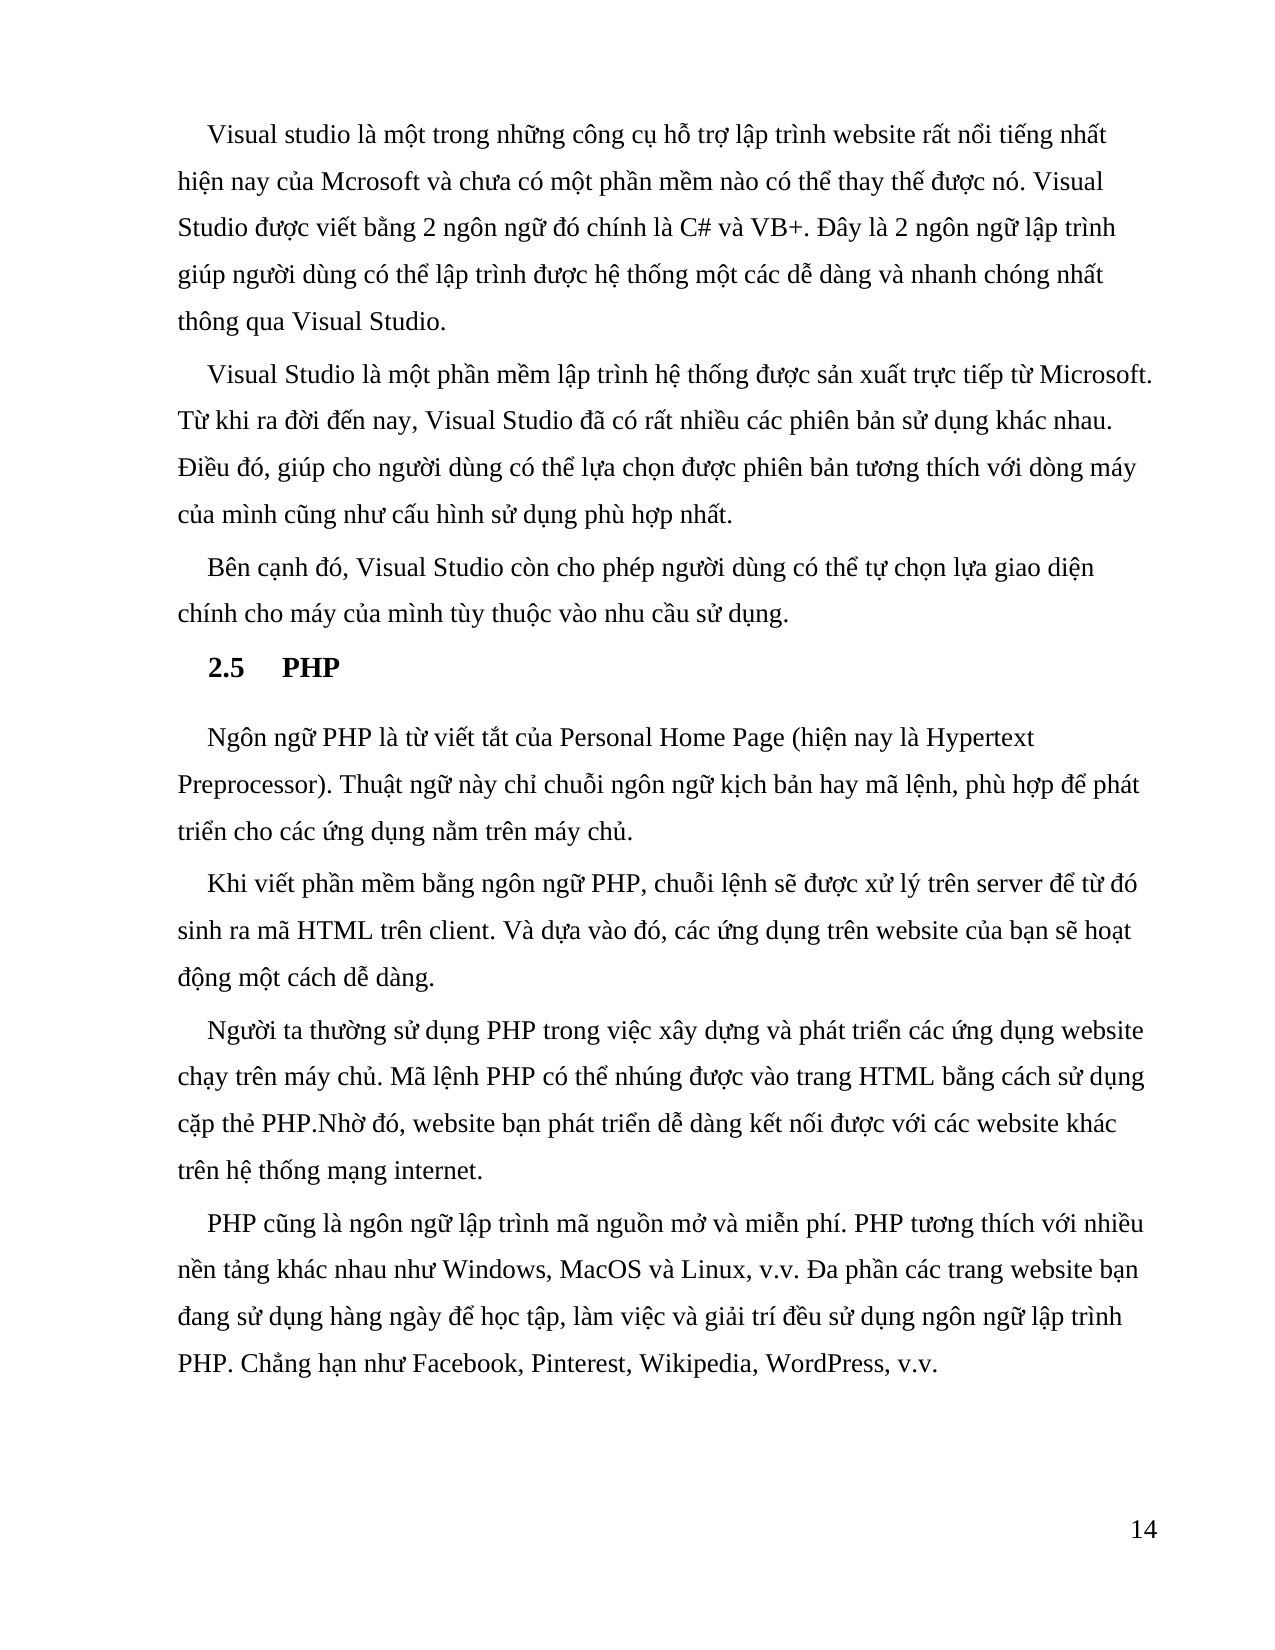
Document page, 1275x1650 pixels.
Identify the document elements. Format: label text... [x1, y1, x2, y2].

text Người ta thường sử dụng PHP trong việc xây dựng và phát triển các ứng dụng website chạy trên máy chủ. Mã lệnh PHP có thể nhúng được vào trang HTML bằng cách sử dụng cặp thẻ PHP.Nhờ đó, website bạn phát triển dễ dàng kết nối được với các website khác trên hệ thống mạng internet. [177, 1014, 1157, 1185]
text Ngôn ngữ PHP là từ viết tắt của Personal Home Page (hiện nay là Hypertext Preprocessor). Thuật ngữ này chỉ chuỗi ngôn ngữ kịch bản hay mã lệnh, phù hợp để phát triển cho các ứng dụng nằm trên máy chủ. [177, 721, 1157, 846]
text Khi viết phần mềm bằng ngôn ngữ PHP, chuỗi lệnh sẽ được xử lý trên server để từ đó sinh ra mã HTML trên client. Và dựa vào đó, các ứng dụng trên website của bạn sẽ hoạt động một cách dễ dàng. [177, 868, 1157, 992]
text Bên cạnh đó, Visual Studio còn cho phép người dùng có thể tự chọn lựa giao diện chính cho máy của mình tùy thuộc vào nhu cầu sử dụng. [177, 551, 1157, 628]
text PHP cũng là ngôn ngữ lập trình mã nguồn mở và miễn phí. PHP tương thích với nhiều nền tảng khác nhau như Windows, MacOS và Linux, v.v. Đa phần các trang website bạn đang sử dụng hàng ngày để học tập, làm việc và giải trí đều sử dụng ngôn ngữ lập trình PHP. Chẳng hạn như Facebook, Pinterest, Wikipedia, WordPress, v.v. [177, 1207, 1157, 1378]
text Visual Studio là một phần mềm lập trình hệ thống được sản xuất trực tiếp từ Microsoft. Từ khi ra đời đến nay, Visual Studio đã có rất nhiều các phiên bản sử dụng khác nhau. Điều đó, giúp cho người dùng có thể lựa chọn được phiên bản tương thích với dòng máy của mình cũng như cấu hình sử dụng phù hợp nhất. [177, 358, 1157, 529]
text Visual studio là một trong những công cụ hỗ trợ lập trình website rất nổi tiếng nhất hiện nay của Mcrosoft và chưa có một phần mềm nào có thể thay thế được nó. Visual Studio được viết bằng 2 ngôn ngữ đó chính là C# và VB+. Đây là 2 ngôn ngữ lập trình giúp người dùng có thể lập trình được hệ thống một các dễ dàng và nhanh chóng nhất thông qua Visual Studio. [177, 118, 1157, 336]
list PHP [244, 650, 1157, 684]
